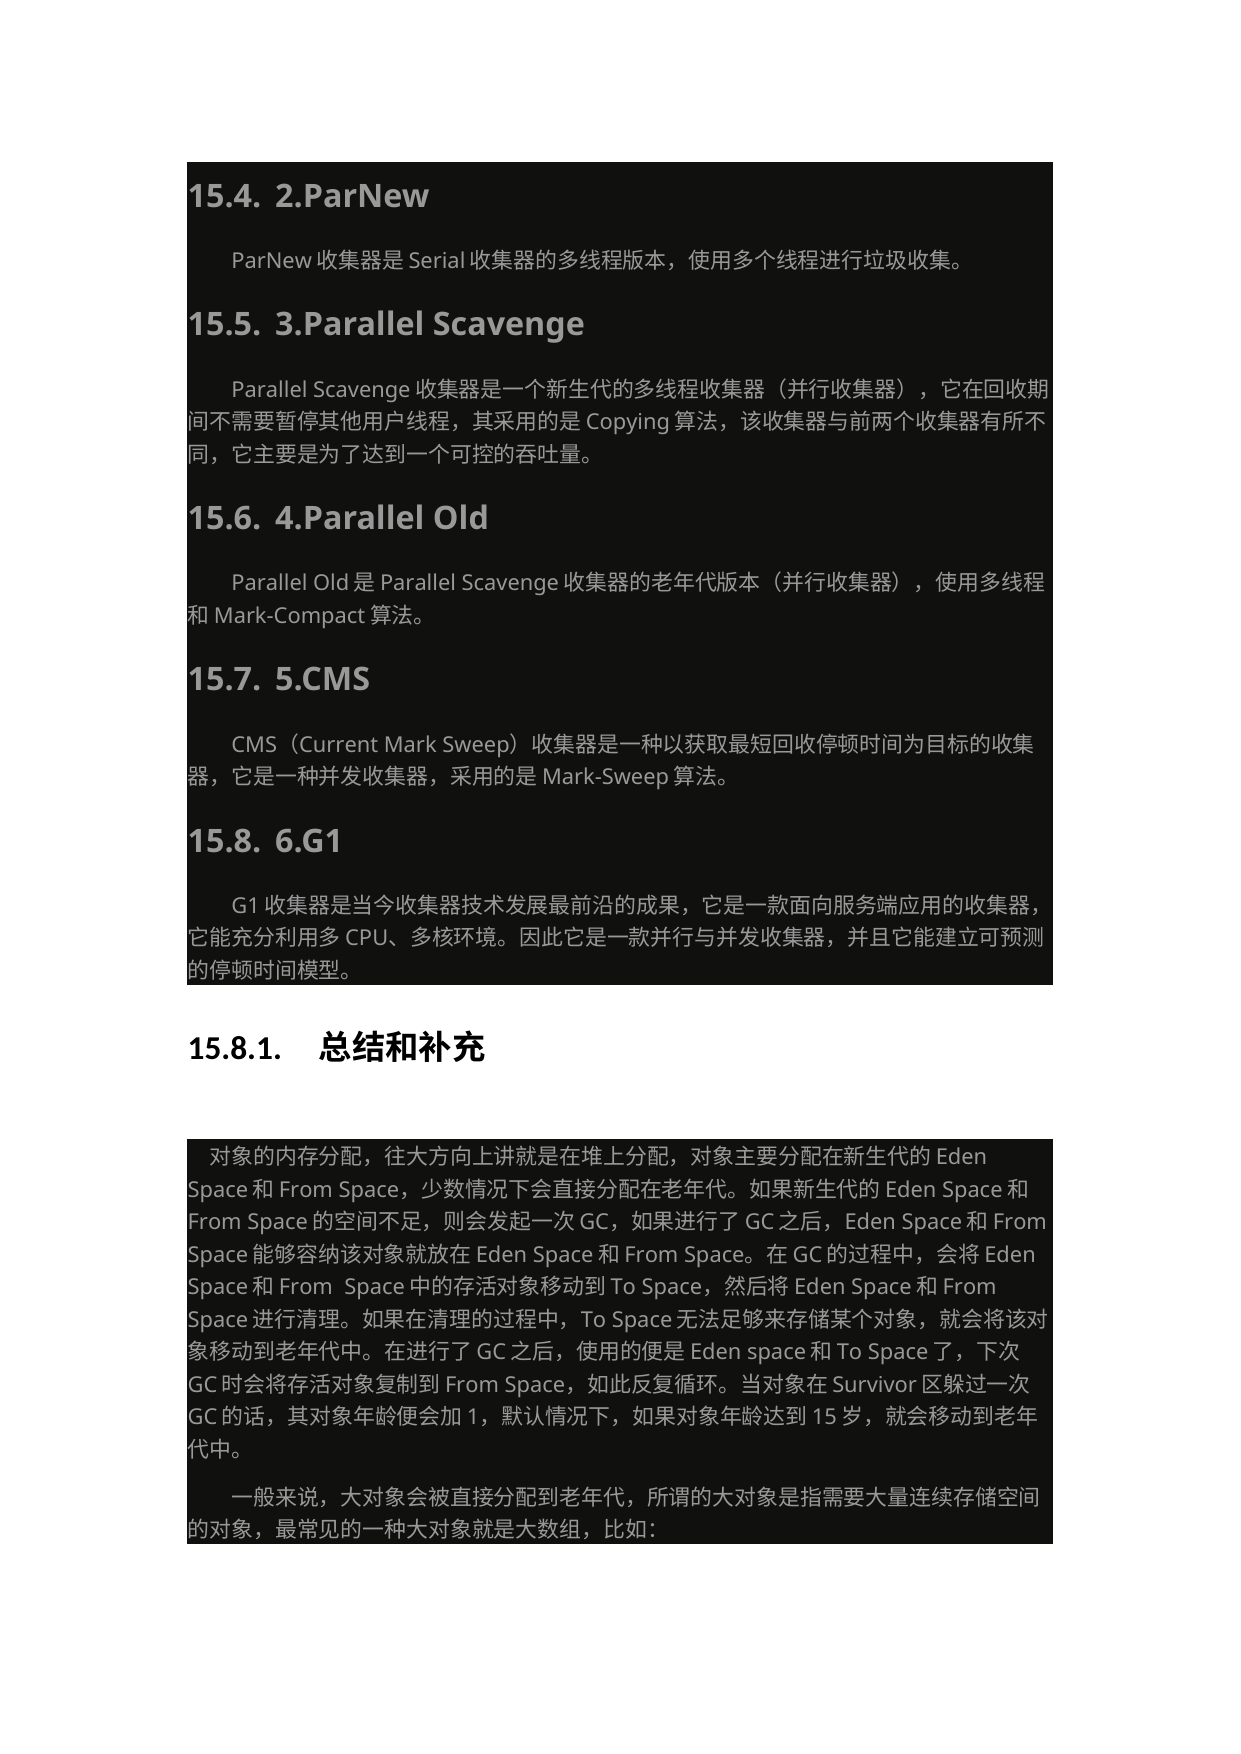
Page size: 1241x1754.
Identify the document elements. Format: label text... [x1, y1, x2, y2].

text G1收集器是当今收集器技术发展最前沿的成果，它是一款面向服务端应用的收集器，它能充分利用多CPU、多核环境。因此它是一款并行与并发收集器，并且它能建立可预测的停顿时间模型。 [187, 888, 1053, 985]
text ParNew收集器是Serial收集器的多线程版本，使用多个线程进行垃圾收集。 [408, 243, 1053, 275]
subtitle 6.G1 [187, 807, 1053, 872]
text CMS（Current Mark Sweep）收集器是一种以获取最短回收停顿时间为目标的收集器，它是一种并发收集器，采用的是Mark-Sweep算法。 [187, 726, 1053, 791]
text 对象的内存分配，往大方向上讲就是在堆上分配，对象主要分配在新生代的Eden Space和From Space，少数情况下会直接分配在老年代。如果新生代的Eden Space和From Space的空间不足，则会发起一次GC，如果进行了GC之后，Eden Space和From Space能够容纳该对象就放在Eden Space和From Space。在GC的过程中，会将Eden Space和From Space中的存活对象移动到To Space，然后将Eden Space和From Space进行清理。如果在清理的过程中，To Space无法足够来存储某个对象，就会将该对象移动到老年代中。在进行了GC之后，使用的便是Eden space和To Space了，下次GC时会将存活对象复制到From Space，如此反复循环。当对象在Survivor区躲过一次GC的话，其对象年龄便会加1，默认情况下，如果对象年龄达到15岁，就会移动到老年代中。 [187, 1139, 1053, 1464]
text 一般来说，大对象会被直接分配到老年代，所谓的大对象是指需要大量连续存储空间的对象，最常见的一种大对象就是大数组，比如： [187, 1479, 1053, 1544]
text Parallel Old是Parallel Scavenge收集器的老年代版本（并行收集器），使用多线程和Mark-Compact算法。 [187, 565, 1053, 630]
text Parallel Scavenge收集器是一个新生代的多线程收集器（并行收集器），它在回收期间不需要暂停其他用户线程，其采用的是Copying算法，该收集器与前两个收集器有所不同，它主要是为了达到一个可控的吞吐量。 [187, 371, 1053, 469]
subtitle 5.CMS [187, 646, 1053, 711]
subtitle 总结和补充 [187, 1012, 1053, 1077]
subtitle 4.Parallel Old [187, 484, 1053, 549]
subtitle 3.Parallel Scavenge [187, 291, 1053, 356]
subtitle 2.ParNew [187, 162, 1053, 227]
